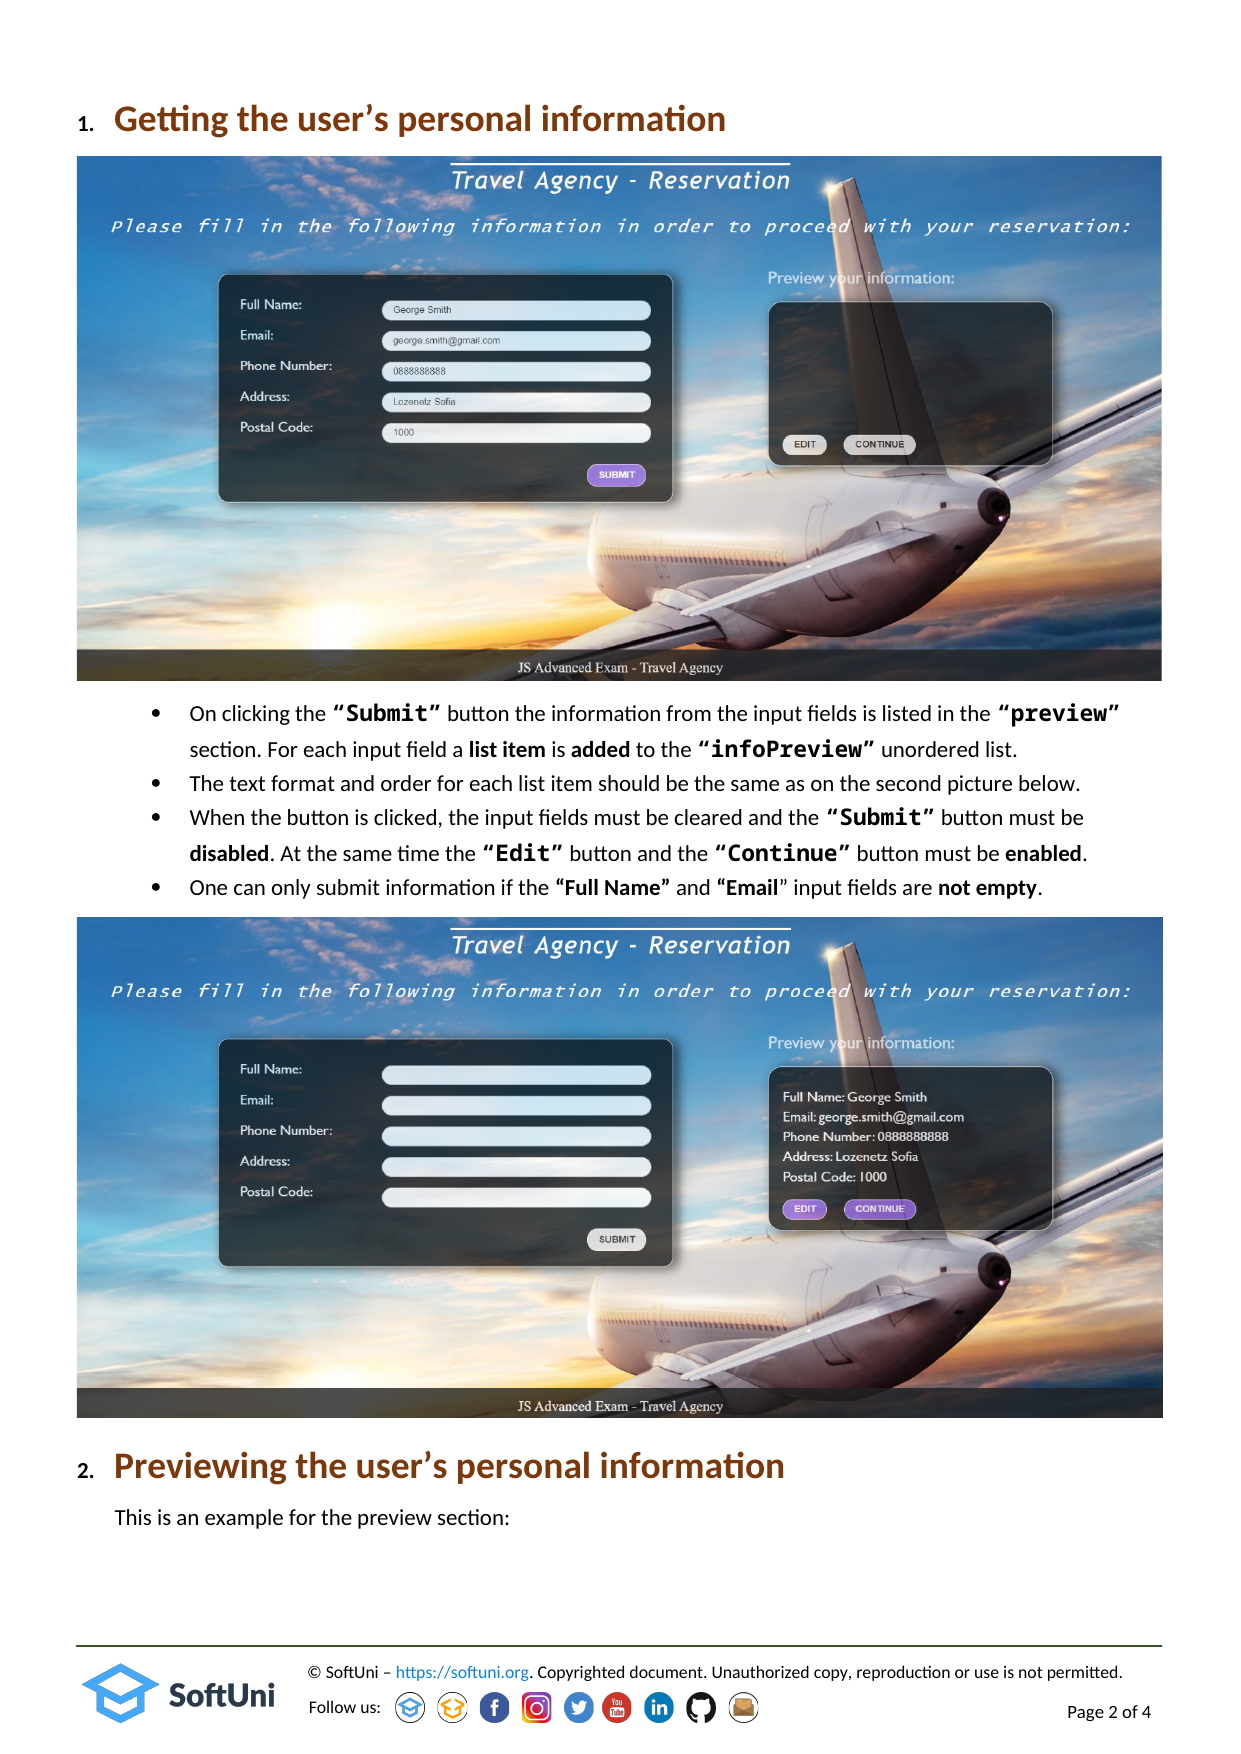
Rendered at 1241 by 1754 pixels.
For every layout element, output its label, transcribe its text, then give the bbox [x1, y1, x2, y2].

picture [564, 1692, 594, 1723]
picture [665, 1692, 674, 1701]
picture [522, 1692, 552, 1723]
text This is an example for the preview section: [114, 1503, 1163, 1532]
picture [644, 1714, 653, 1723]
list One can only submit information if the “Full Name” and “Email” input fields are not empty. [152, 873, 1163, 901]
list The text format and order for each list item should be the same as on the second picture below. [152, 769, 1163, 797]
picture [76, 917, 1163, 1418]
picture [479, 1692, 510, 1723]
picture [665, 1714, 674, 1723]
subtitle Previewing the user’s personal information [77, 1442, 1163, 1488]
picture [658, 1705, 667, 1714]
picture [76, 156, 1162, 681]
picture [75, 1658, 281, 1729]
list On clicking the “Submit” button the information from the input fields is listed in the “preview” section. For each input field a list item is added to the “infoPreview” unordered list. [152, 697, 1163, 764]
picture [686, 1692, 716, 1723]
picture [644, 1692, 653, 1701]
picture [728, 1692, 759, 1723]
picture [395, 1692, 425, 1723]
picture [437, 1692, 468, 1723]
subtitle Getting the user’s personal information [77, 95, 1163, 141]
picture [602, 1692, 632, 1723]
list When the button is clicked, the input fields must be cleared and the “Submit” button must be disabled. At the same time the “Edit” button and the “Continue” button must be enabled. [152, 801, 1163, 868]
